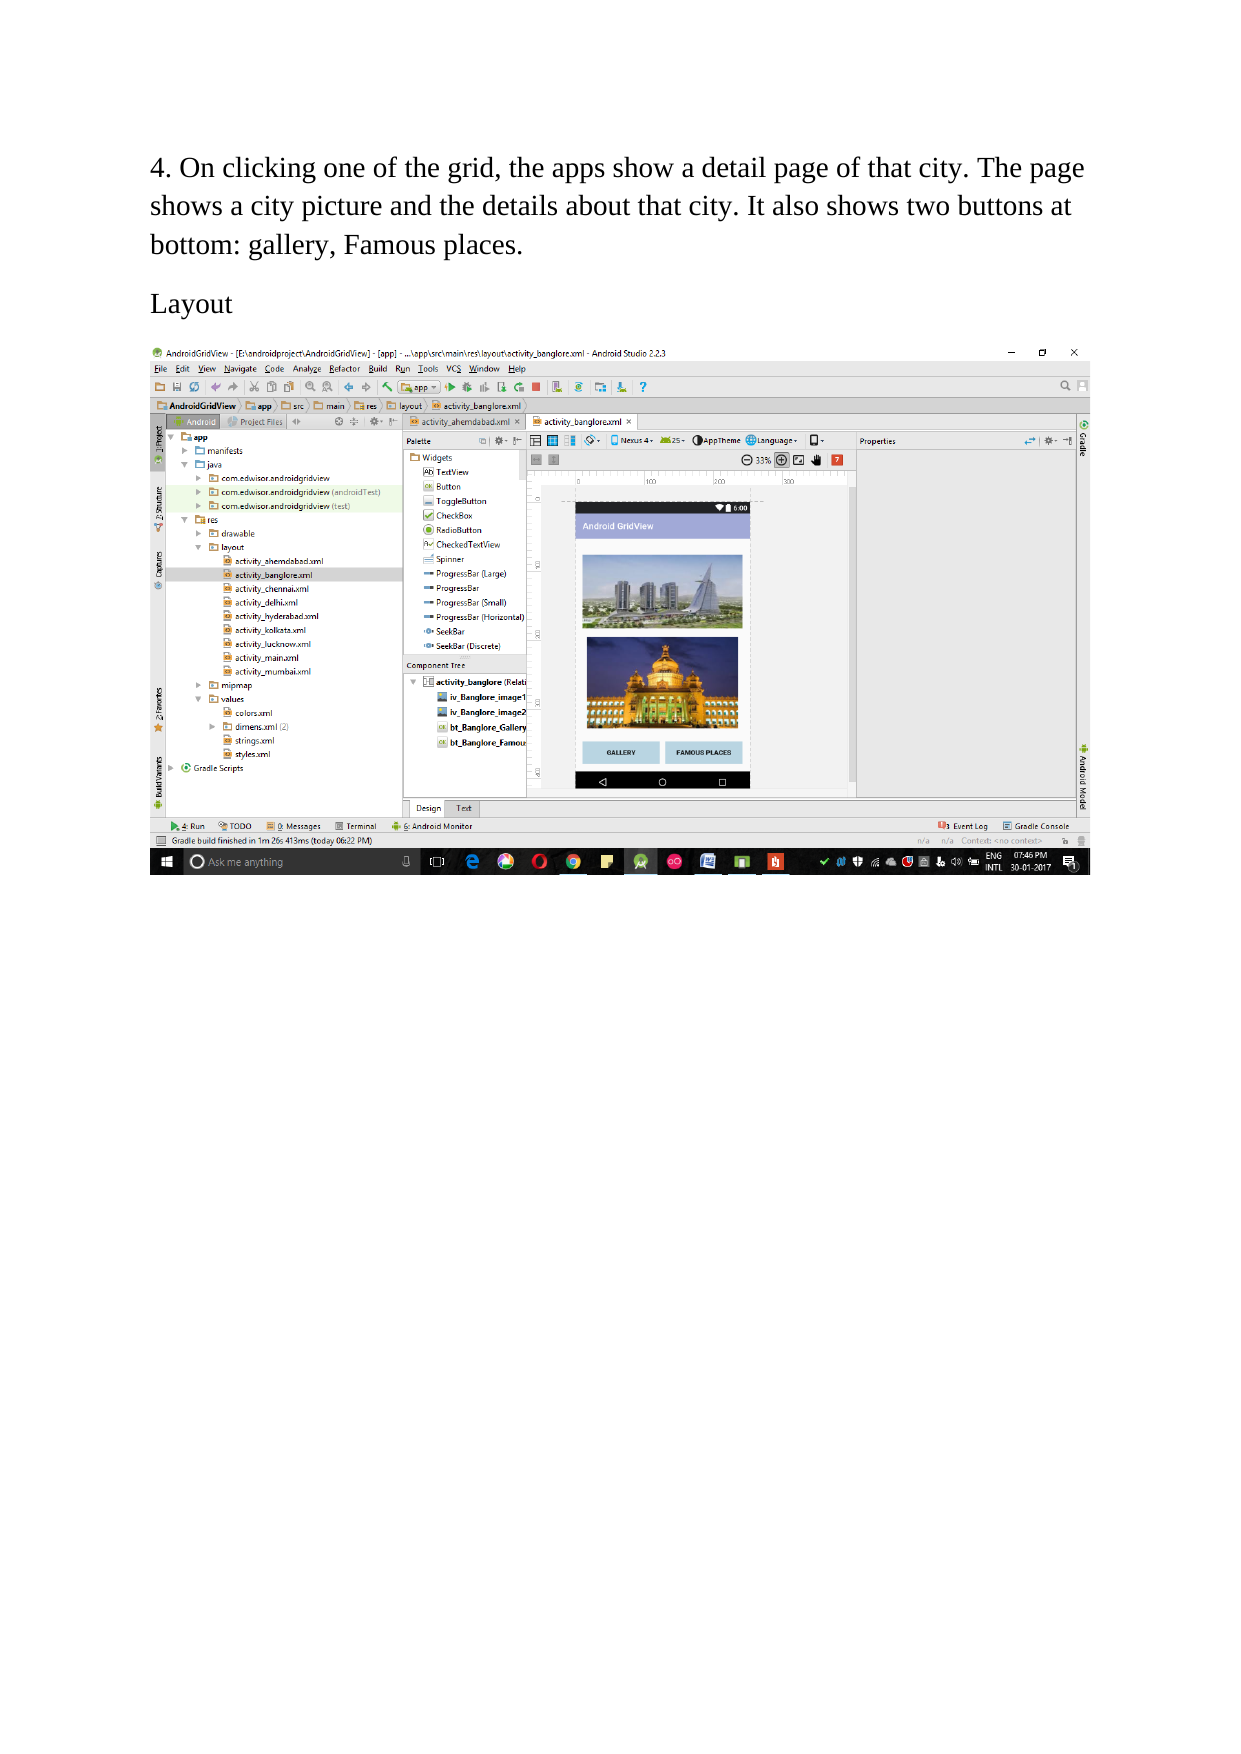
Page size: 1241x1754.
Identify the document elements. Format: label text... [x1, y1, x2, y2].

text Layout [150, 286, 1090, 320]
picture [150, 345, 1091, 875]
text 4. On clicking one of the grid, the apps show a detail page of that city. The page shows a city picture and the details about that city. It also shows two buttons at bottom: gallery, Famous places. [150, 150, 1090, 261]
